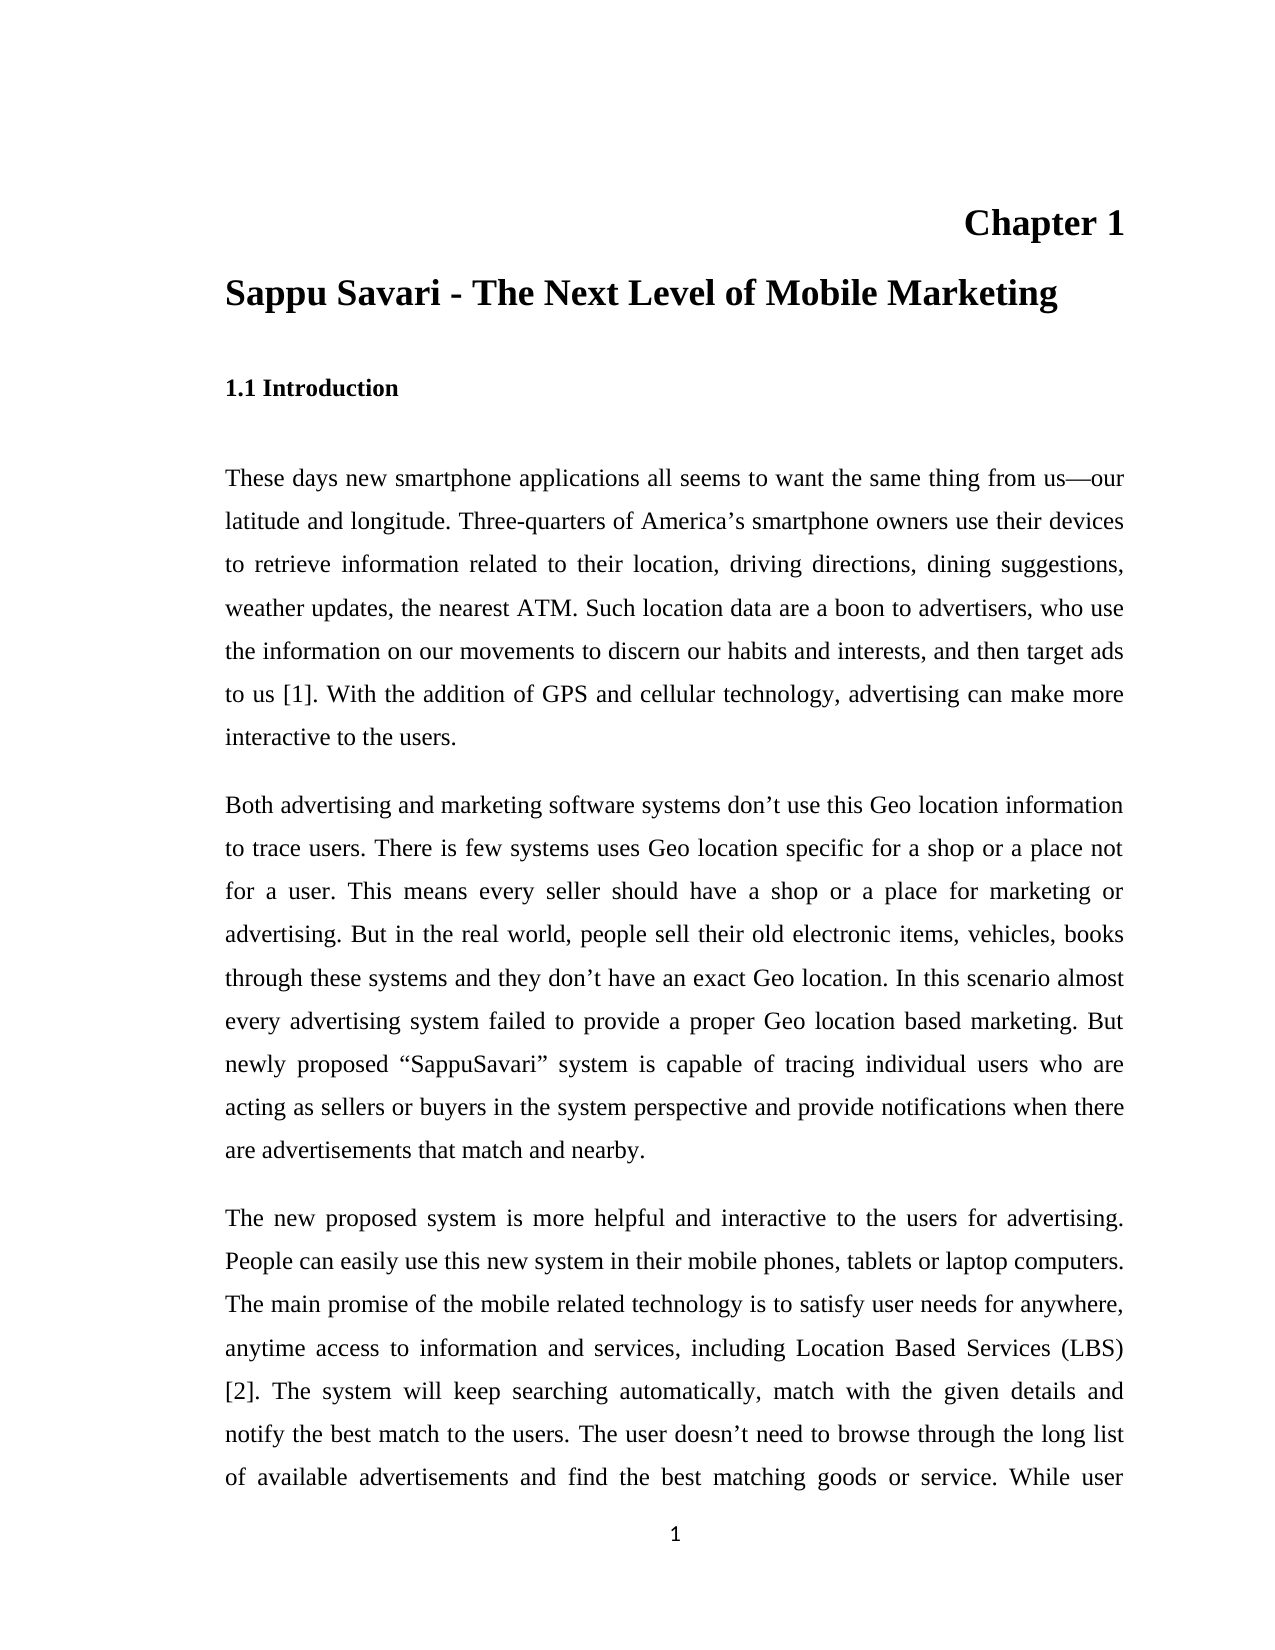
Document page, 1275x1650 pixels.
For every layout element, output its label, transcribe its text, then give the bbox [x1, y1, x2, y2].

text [225, 1203, 1125, 1491]
subtitle Sappu Savari - The Next Level of Mobile Marketing [225, 270, 1125, 313]
text These days new smartphone applications all seems to want the same thing from us—our latitude and longitude. Three-quarters of America’s smartphone owners use their devices to retrieve information related to their location, driving directions, dining suggestions, weather updates, the nearest ATM. Such location data are a boon to advertisers, who use the information on our movements to discern our habits and interests, and then target ads to us . With the addition of GPS and cellular technology, advertising can make more interactive to the users. [225, 463, 1125, 751]
text Both advertising and marketing software systems don’t use this Geo location information to trace users. There is few systems uses Geo location specific for a shop or a place not for a user. This means every seller should have a shop or a place for marketing or advertising. But in the real world, people sell their old electronic items, vehicles, books through these systems and they don’t have an exact Geo location. In this scenario almost every advertising system failed to provide a proper Geo location based marketing. But newly proposed “SappuSavari” system is capable of tracing individual users who are acting as sellers or buyers in the system perspective and provide notifications when there are advertisements that match and nearby. [225, 790, 1125, 1164]
subtitle Introduction [225, 373, 1125, 402]
subtitle Chapter 1 [225, 200, 1125, 243]
